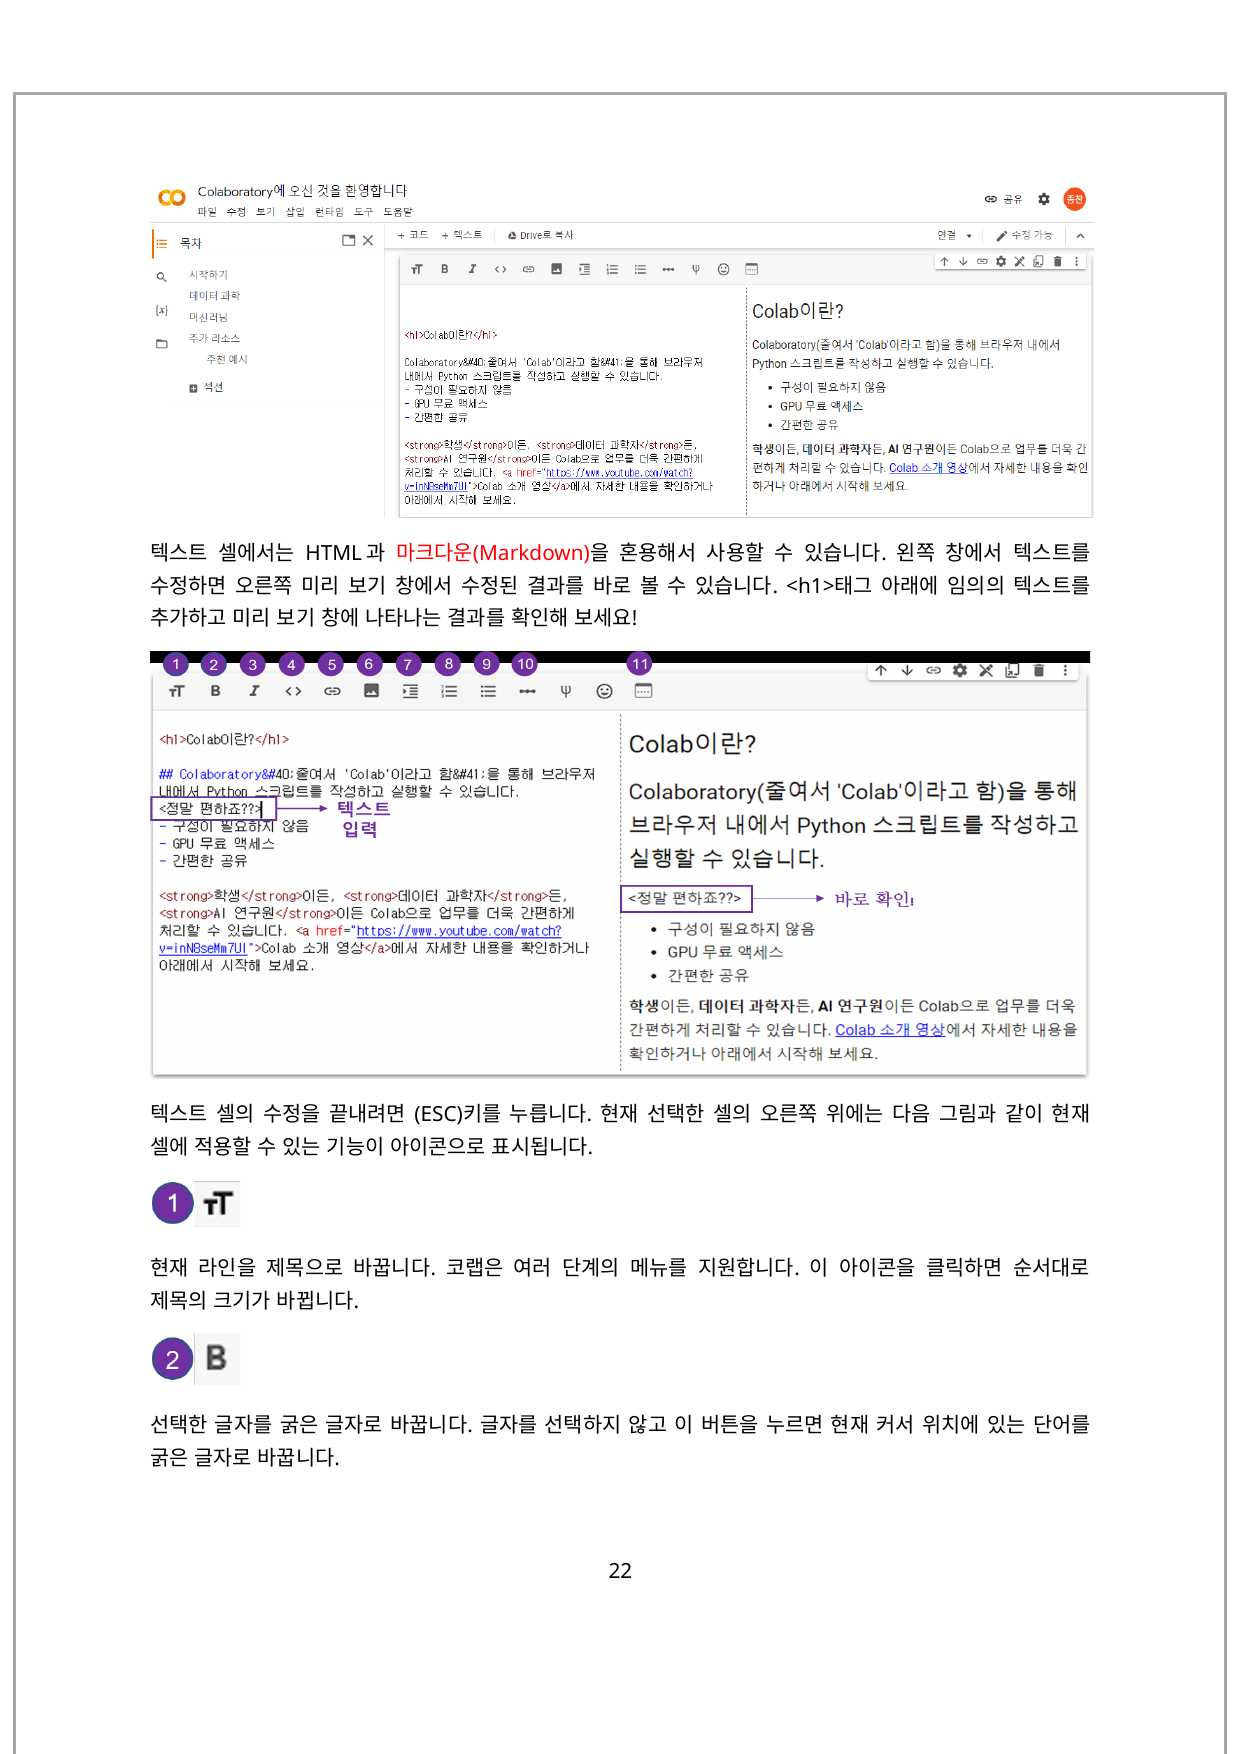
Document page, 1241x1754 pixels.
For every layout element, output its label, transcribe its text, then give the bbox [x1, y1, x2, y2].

picture [150, 651, 1091, 1079]
text 텍스트 셀에서는 HTML과 마크다운(Markdown)을 혼용해서 사용할 수 있습니다. 왼쪽 창에서 텍스트를 수정하면 오른쪽 미리 보기 창에서 수정된 결과를 바로 볼 수 있습니다. <h1>태그 아래에 임의의 텍스트를 추가하고 미리 보기 창에 나타나는 결과를 확인해 보세요! [150, 536, 1090, 632]
picture [150, 1333, 241, 1390]
text 현재 라인을 제목으로 바꿉니다. 코랩은 여러 단계의 메뉴를 지원합니다. 이 아이콘을 클릭하면 순서대로 제목의 크기가 바뀝니다. [150, 1252, 1090, 1315]
text 텍스트 셀의 수정을 끝내려면 (ESC)키를 누릅니다. 현재 선택한 셀의 오른쪽 위에는 다음 그림과 같이 현재 셀에 적용할 수 있는 기능이 아이콘으로 표시됩니다. [150, 1097, 1090, 1160]
text 선택한 글자를 굵은 글자로 바꿉니다. 글자를 선택하지 않고 이 버튼을 누르면 현재 커서 위치에 있는 단어를 굵은 글자로 바꿉니다. [150, 1409, 1090, 1472]
picture [150, 177, 1094, 518]
picture [150, 1179, 241, 1233]
